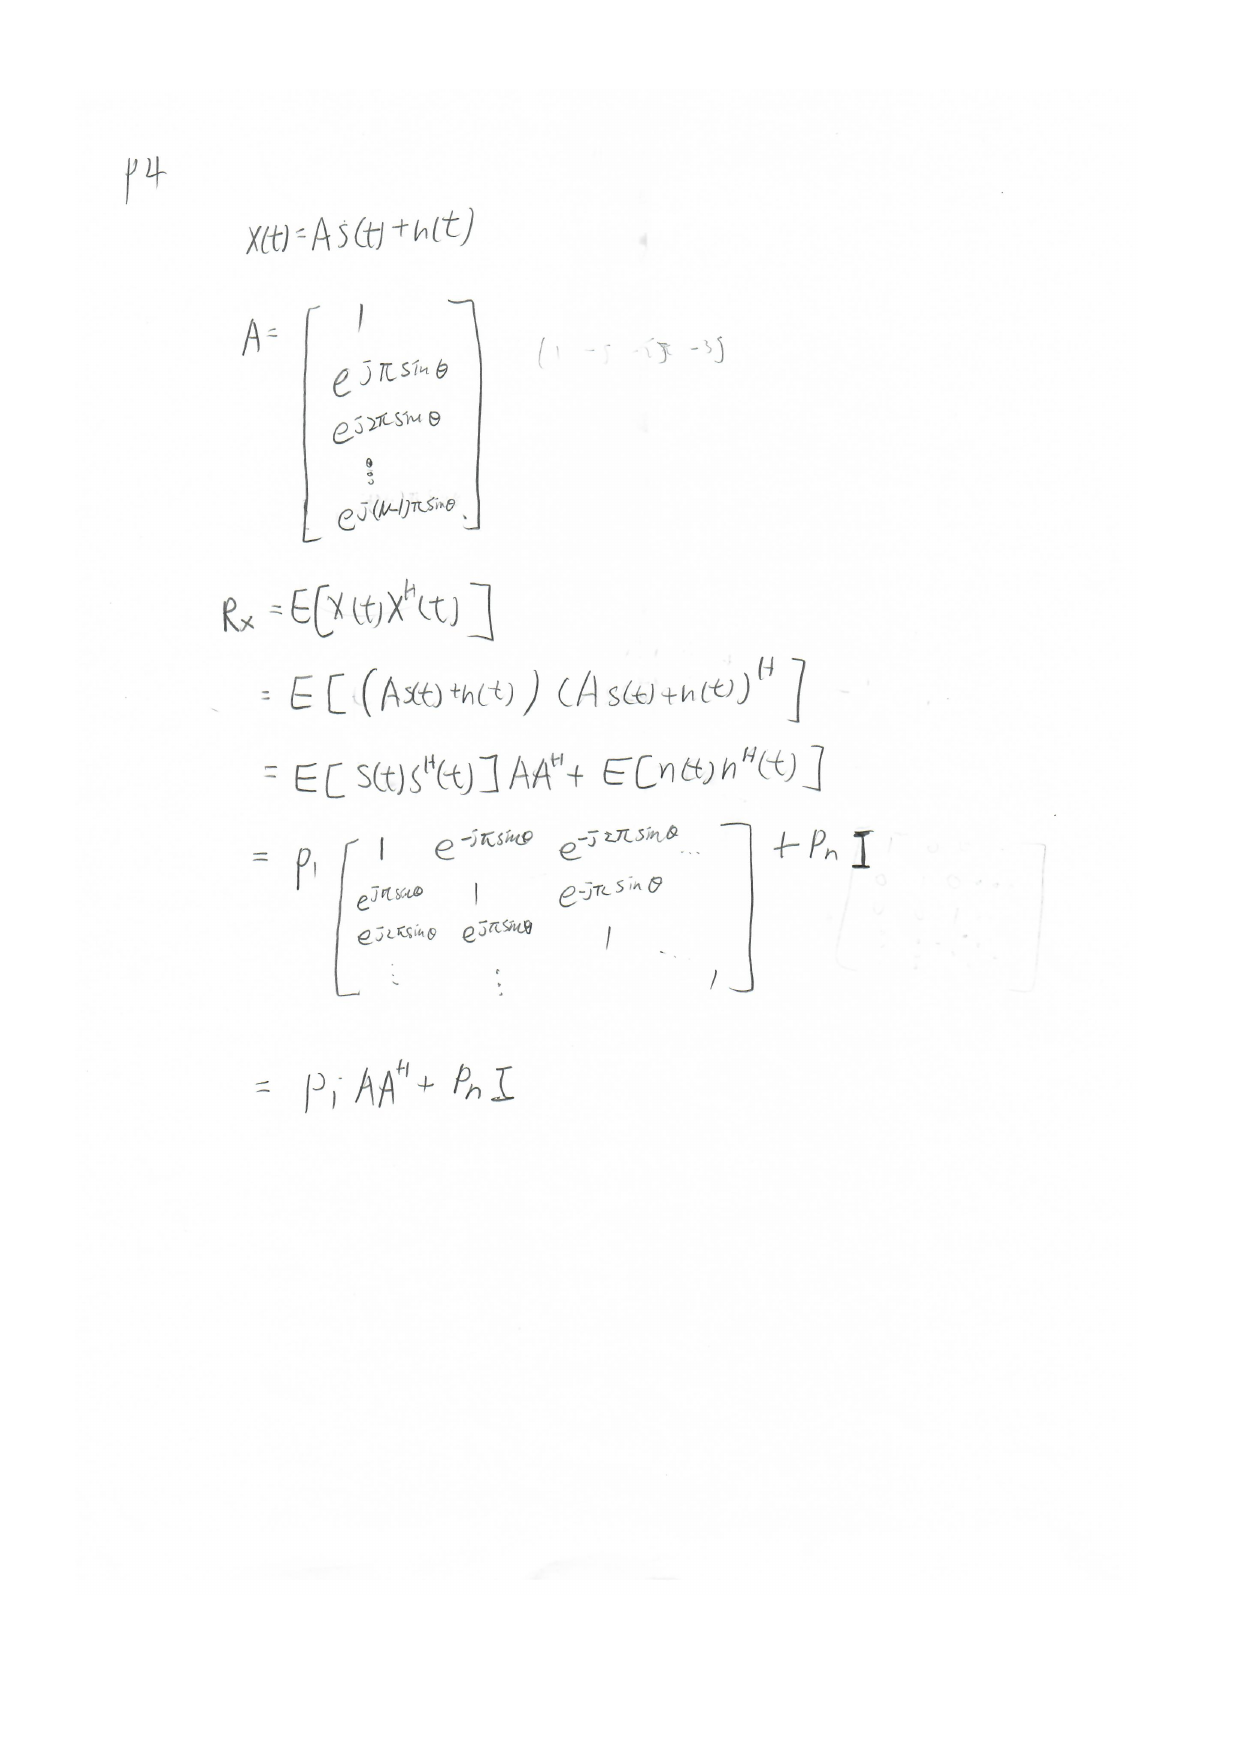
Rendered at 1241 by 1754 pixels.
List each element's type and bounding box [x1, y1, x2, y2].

picture [75, 89, 1138, 1595]
